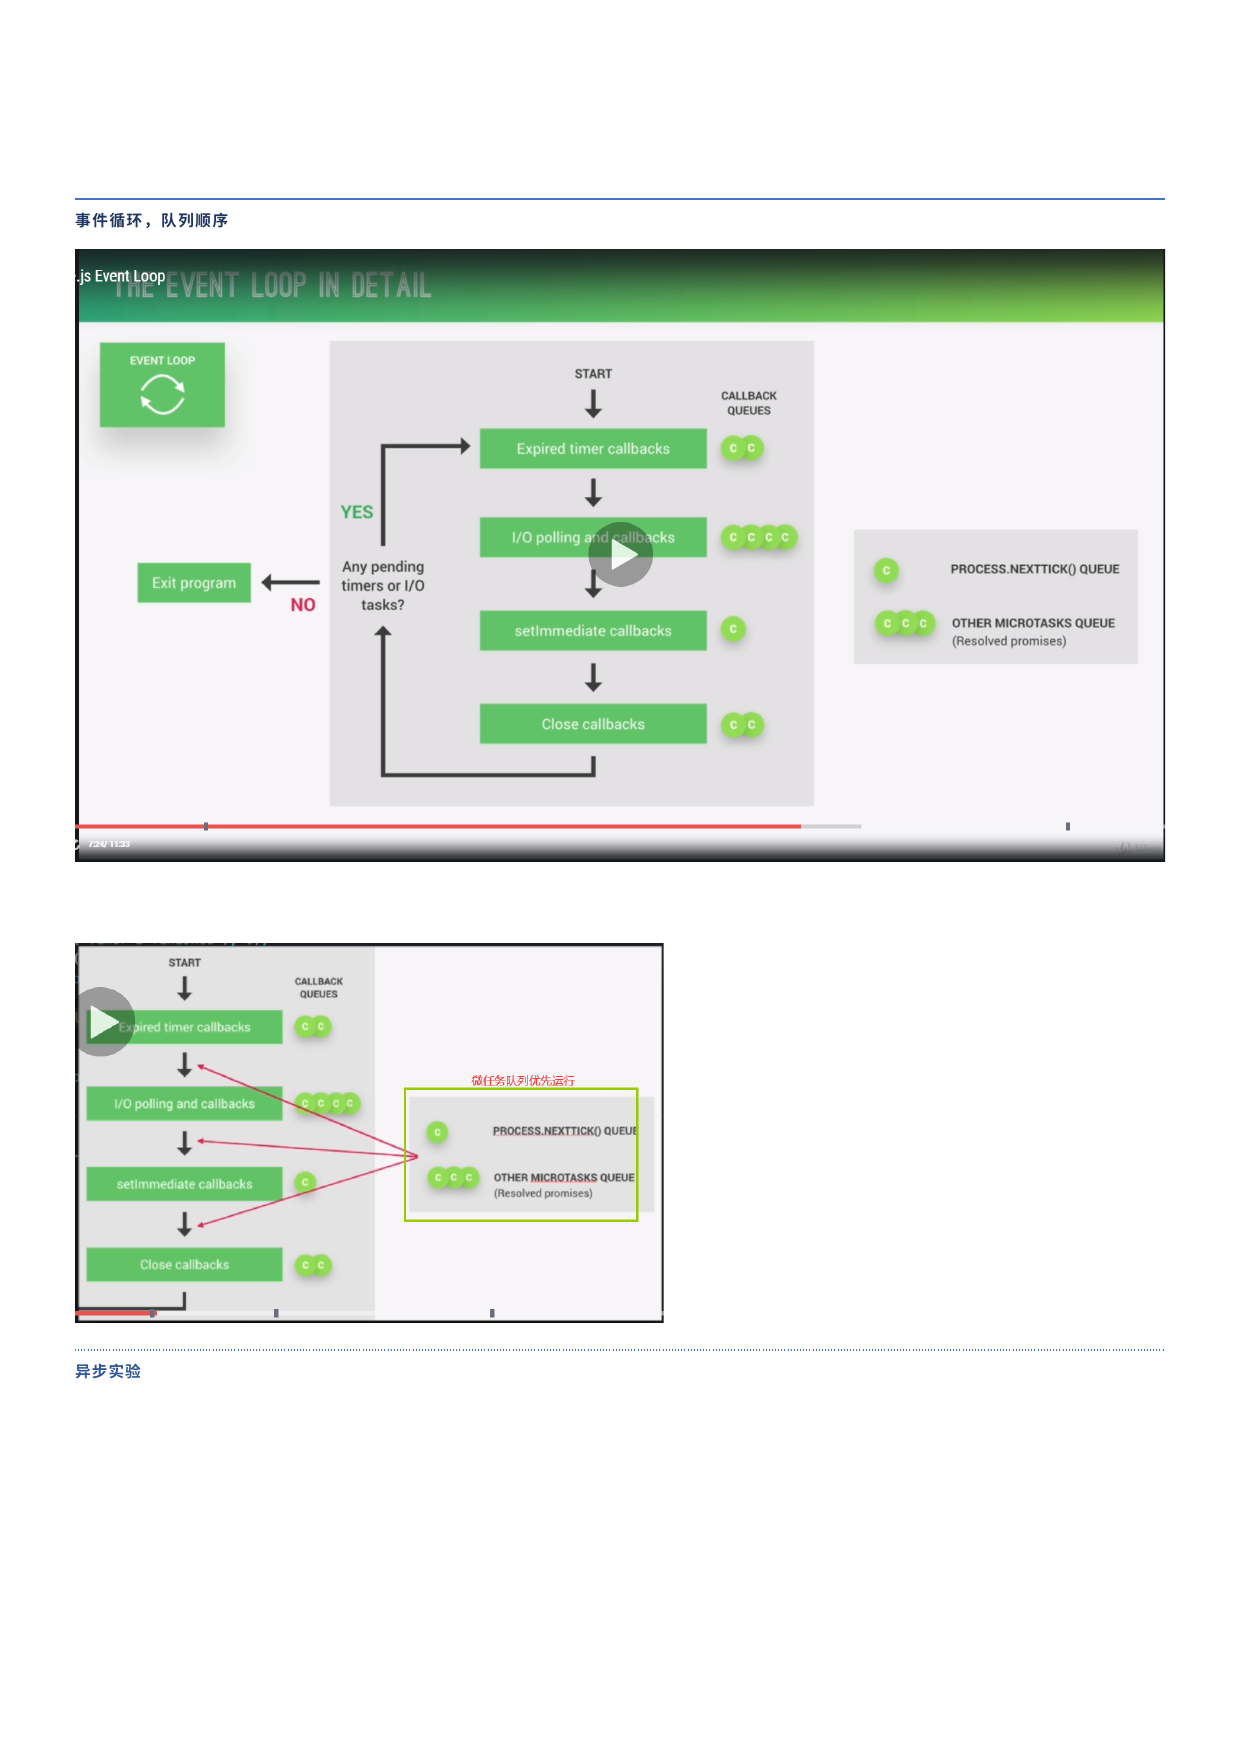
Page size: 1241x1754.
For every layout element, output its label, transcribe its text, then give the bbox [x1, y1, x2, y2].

picture [75, 249, 1166, 862]
subtitle 异步实验 [75, 1349, 1165, 1387]
picture [75, 943, 664, 1323]
subtitle 事件循环，队列顺序 [75, 200, 1165, 236]
